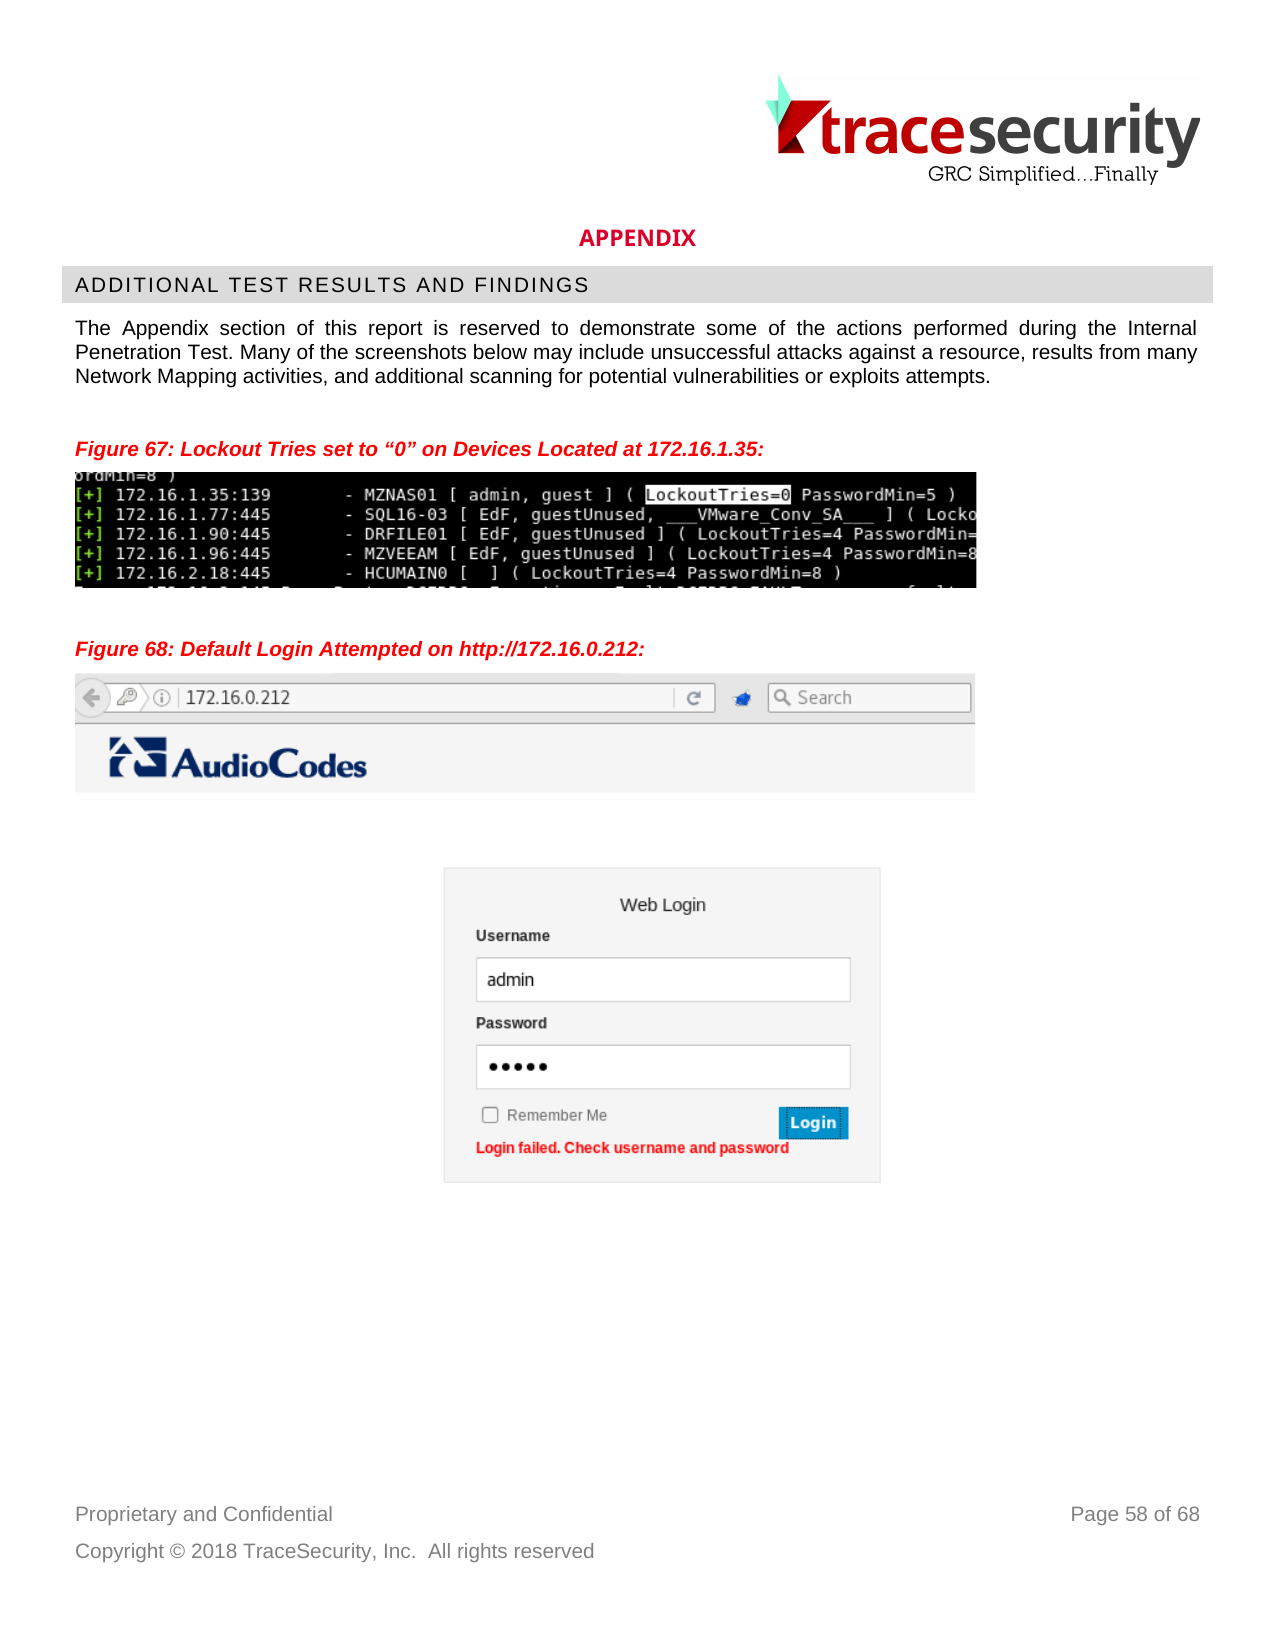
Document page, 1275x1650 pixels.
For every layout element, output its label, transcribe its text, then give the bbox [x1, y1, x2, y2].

picture [75, 472, 977, 588]
text Figure 68: Default Login Attempted on http://172.16.0.212: [75, 637, 1200, 661]
text Figure 67: Lockout Tries set to “0” on Devices Located at 172.16.1.35: [75, 436, 1200, 460]
picture [765, 75, 1200, 185]
text The Appendix section of this report is reserved to demonstrate some of the actions performed during the Internal Penetration Test. Many of the screenshots below may include unsuccessful attacks against a resource, results from many Network Mapping activities, and additional scanning for potential vulnerabilities or exploits attempts. [75, 316, 1200, 387]
subtitle Additional test results and findings [67, 270, 1208, 298]
subtitle APPENDIX [75, 222, 1200, 253]
picture [75, 673, 976, 1183]
